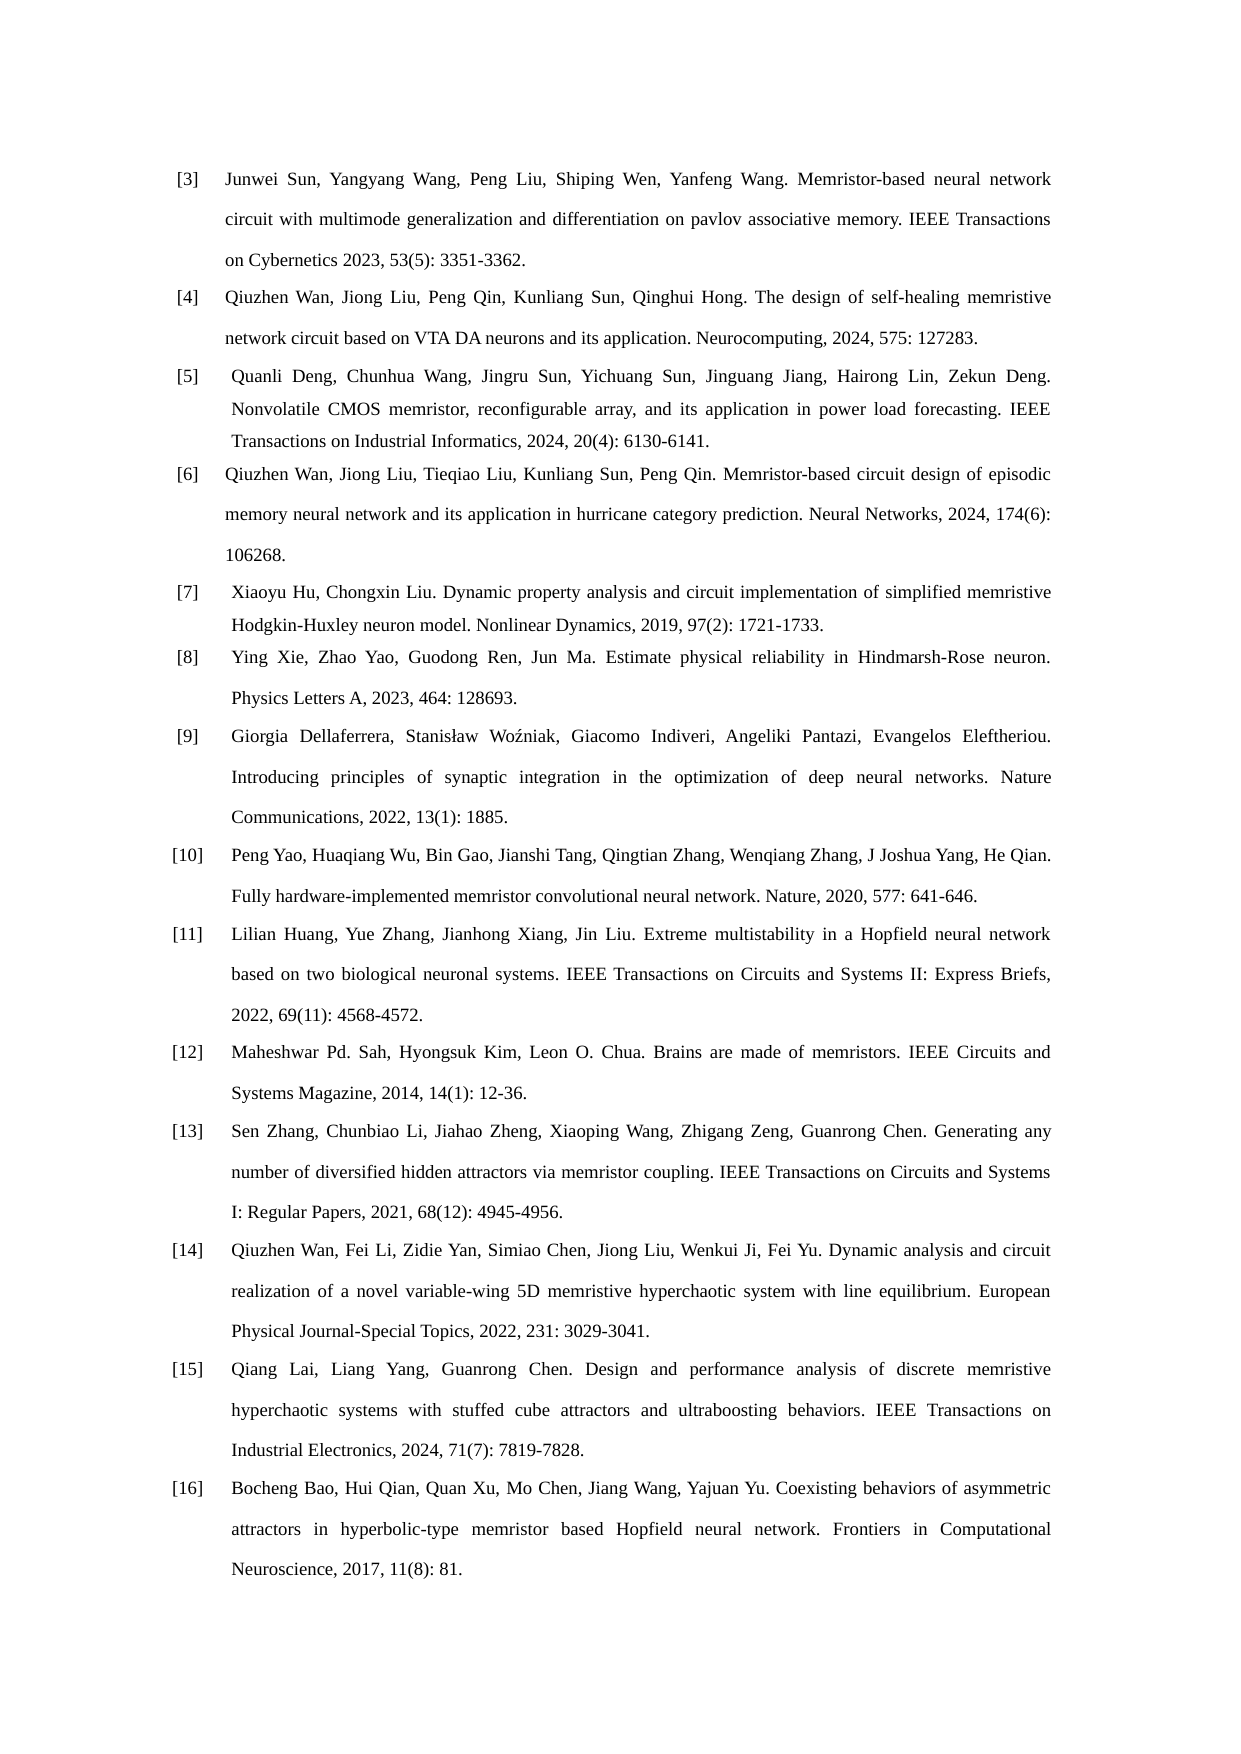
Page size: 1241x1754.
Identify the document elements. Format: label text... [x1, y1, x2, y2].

list Bocheng Bao, Hui Qian, Quan Xu, Mo Chen, Jiang Wang, Yajuan Yu. Coexisting behaviors of asymmetric attractors in hyperbolic-type memristor based Hopfield neural network. Frontiers in Computational Neuroscience, 2017, 11(8): 81. [187, 1472, 1053, 1585]
list Quanli Deng, Chunhua Wang, Jingru Sun, Yichuang Sun, Jinguang Jiang, Hairong Lin, Zekun Deng. Nonvolatile CMOS memristor, reconfigurable array, and its application in power load forecasting. IEEE Transactions on Industrial Informatics, 2024, 20(4): 6130-6141. [187, 359, 1053, 457]
list Qiuzhen Wan, Jiong Liu, Tieqiao Liu, Kunliang Sun, Peng Qin. Memristor-based circuit design of episodic memory neural network and its application in hurricane category prediction. Neural Networks, 2024, 174(6): 106268. [187, 457, 1053, 571]
list Giorgia Dellaferrera, Stanisław Woźniak, Giacomo Indiveri, Angeliki Pantazi, Evangelos Eleftheriou. Introducing principles of synaptic integration in the optimization of deep neural networks. Nature Communications, 2022, 13(1): 1885. [187, 719, 1053, 833]
list Peng Yao, Huaqiang Wu, Bin Gao, Jianshi Tang, Qingtian Zhang, Wenqiang Zhang, J Joshua Yang, He Qian. Fully hardware-implemented memristor convolutional neural network. Nature, 2020, 577: 641-646. [187, 838, 1053, 912]
list Maheshwar Pd. Sah, Hyongsuk Kim, Leon O. Chua. Brains are made of memristors. IEEE Circuits and Systems Magazine, 2014, 14(1): 12-36. [187, 1036, 1053, 1109]
list Qiuzhen Wan, Fei Li, Zidie Yan, Simiao Chen, Jiong Liu, Wenkui Ji, Fei Yu. Dynamic analysis and circuit realization of a novel variable-wing 5D memristive hyperchaotic system with line equilibrium. European Physical Journal-Special Topics, 2022, 231: 3029-3041. [187, 1233, 1053, 1347]
list Junwei Sun, Yangyang Wang, Peng Liu, Shiping Wen, Yanfeng Wang. Memristor-based neural network circuit with multimode generalization and differentiation on pavlov associative memory. IEEE Transactions on Cybernetics 2023, 53(5): 3351-3362. [187, 162, 1053, 276]
list Sen Zhang, Chunbiao Li, Jiahao Zheng, Xiaoping Wang, Zhigang Zeng, Guanrong Chen. Generating any number of diversified hidden attractors via memristor coupling. IEEE Transactions on Circuits and Systems I: Regular Papers, 2021, 68(12): 4945-4956. [187, 1114, 1053, 1228]
list Xiaoyu Hu, Chongxin Liu. Dynamic property analysis and circuit implementation of simplified memristive Hodgkin-Huxley neuron model. Nonlinear Dynamics, 2019, 97(2): 1721-1733. [187, 576, 1053, 641]
list Qiang Lai, Liang Yang, Guanrong Chen. Design and performance analysis of discrete memristive hyperchaotic systems with stuffed cube attractors and ultraboosting behaviors. IEEE Transactions on Industrial Electronics, 2024, 71(7): 7819-7828. [187, 1353, 1053, 1466]
list Qiuzhen Wan, Jiong Liu, Peng Qin, Kunliang Sun, Qinghui Hong. The design of self-healing memristive network circuit based on VTA DA neurons and its application. Neurocomputing, 2024, 575: 127283. [187, 281, 1053, 354]
list Ying Xie, Zhao Yao, Guodong Ren, Jun Ma. Estimate physical reliability in Hindmarsh-Rose neuron. Physics Letters A, 2023, 464: 128693. [187, 641, 1053, 714]
list Lilian Huang, Yue Zhang, Jianhong Xiang, Jin Liu. Extreme multistability in a Hopfield neural network based on two biological neuronal systems. IEEE Transactions on Circuits and Systems II: Express Briefs, 2022, 69(11): 4568-4572. [187, 917, 1053, 1031]
